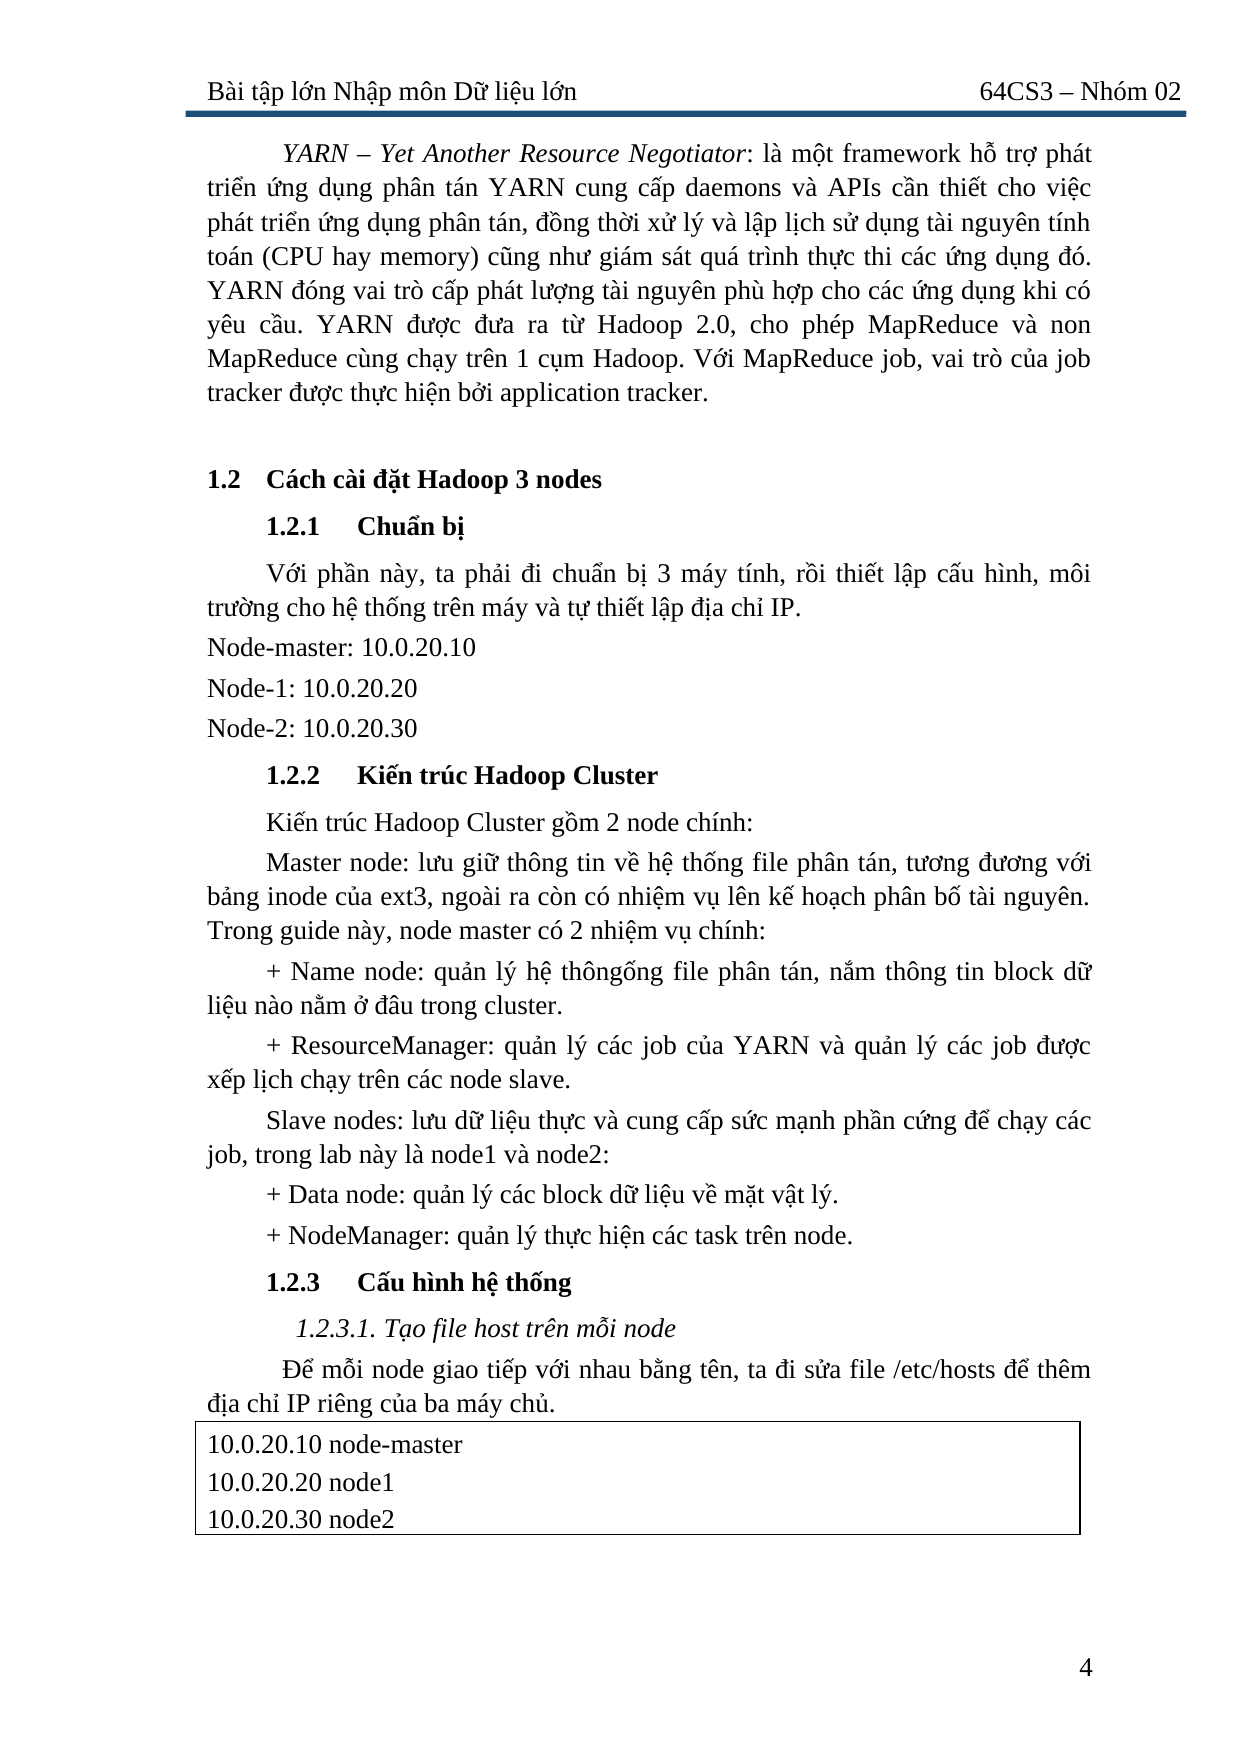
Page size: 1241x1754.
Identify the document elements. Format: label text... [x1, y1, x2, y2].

text + ResourceManager: quản lý các job của YARN và quản lý các job được xếp lịch chạy trên các node slave. [207, 1029, 1092, 1095]
subtitle Tạo file host trên mỗi node [207, 1312, 1092, 1343]
text YARN – Yet Another Resource Negotiator: là một framework hỗ trợ phát triển ứng dụng phân tán YARN cung cấp daemons và APIs cần thiết cho việc phát triển ứng dụng phân tán, đồng thời xử lý và lập lịch sử dụng tài nguyên tính toán (CPU hay memory) cũng như giám sát quá trình thực thi các ứng dụng đó. YARN đóng vai trò cấp phát lượng tài nguyên phù hợp cho các ứng dụng khi có yêu cầu. YARN được đưa ra từ Hadoop 2.0, cho phép MapReduce và non MapReduce cùng chạy trên 1 cụm Hadoop. Với MapReduce job, vai trò của job tracker được thực hiện bởi application tracker. [207, 137, 1092, 408]
text Kiến trúc Hadoop Cluster gồm 2 node chính: [207, 806, 1092, 837]
text + Data node: quản lý các block dữ liệu về mặt vật lý. [207, 1178, 1092, 1210]
text Node-2: 10.0.20.30 [207, 712, 1092, 743]
text Node-1: 10.0.20.20 [207, 672, 1092, 703]
text Để mỗi node giao tiếp với nhau bằng tên, ta đi sửa file /etc/hosts để thêm địa chỉ IP riêng của ba máy chủ. [207, 1353, 1092, 1418]
text Master node: lưu giữ thông tin về hệ thống file phân tán, tương đương với bảng inode của ext3, ngoài ra còn có nhiệm vụ lên kế hoạch phân bố tài nguyên. Trong guide này, node master có 2 nhiệm vụ chính: [207, 846, 1092, 946]
subtitle Chuẩn bị [266, 510, 1092, 541]
text Slave nodes: lưu dữ liệu thực và cung cấp sức mạnh phần cứng để chạy các job, trong lab này là node1 và node2: [207, 1104, 1092, 1169]
table_header 10.0.20.10 node-master 10.0.20.20 node1 10.0.20.30 node2 [196, 1422, 1079, 1534]
text Với phần này, ta phải đi chuẩn bị 3 máy tính, rồi thiết lập cấu hình, môi trường cho hệ thống trên máy và tự thiết lập địa chỉ IP. [207, 557, 1092, 622]
subtitle Kiến trúc Hadoop Cluster [266, 759, 1092, 790]
subtitle Cách cài đặt Hadoop 3 nodes [207, 463, 1092, 495]
text + NodeManager: quản lý thực hiện các task trên node. [207, 1219, 1092, 1250]
text Node-master: 10.0.20.10 [207, 631, 1092, 663]
text + Name node: quản lý hệ thôngống file phân tán, nắm thông tin block dữ liệu nào nằm ở đâu trong cluster. [207, 955, 1092, 1020]
subtitle Cấu hình hệ thống [266, 1266, 1092, 1297]
